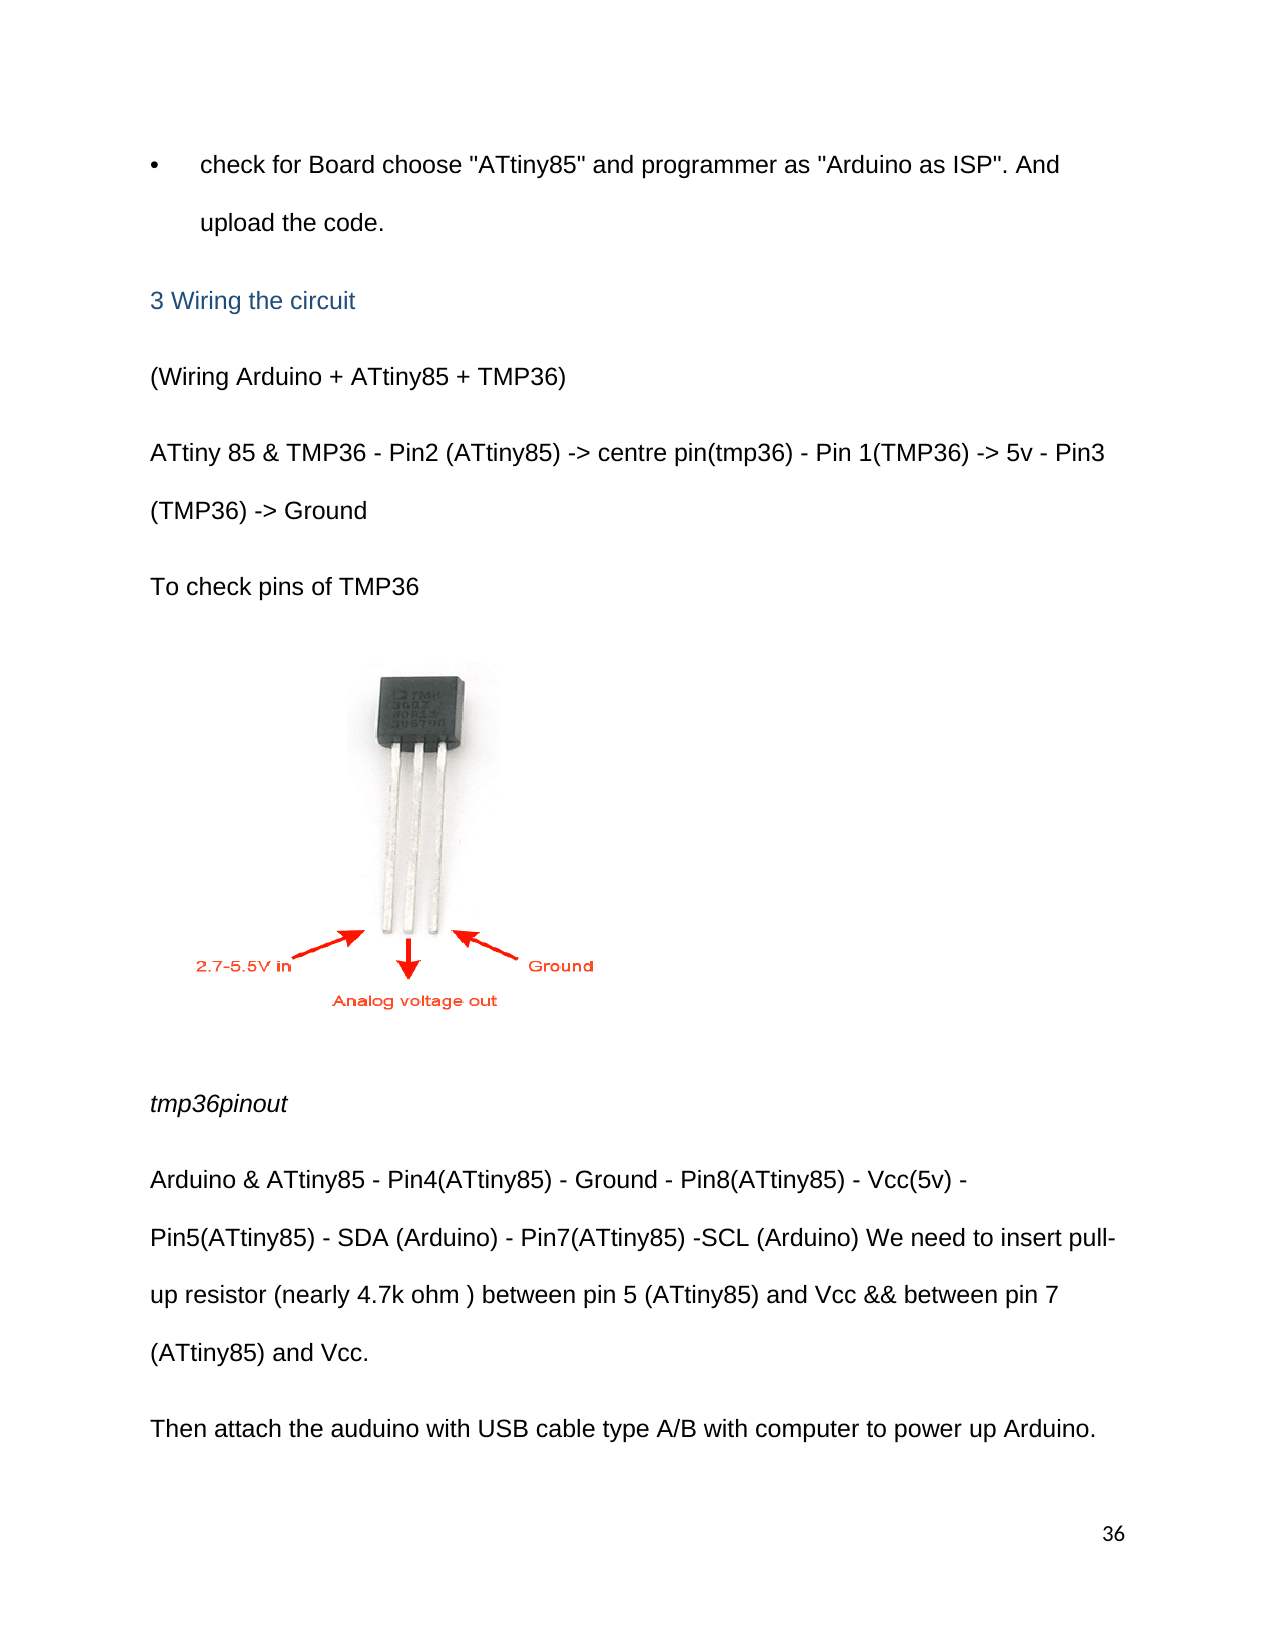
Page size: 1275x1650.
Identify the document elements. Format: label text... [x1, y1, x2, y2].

picture [150, 648, 700, 1038]
text ATtiny 85 & TMP36 - Pin2 (ATtiny85) -> centre pin(tmp36) - Pin 1(TMP36) -> 5v - Pin3 (TMP36) -> Ground [150, 438, 1125, 524]
text (Wiring Arduino + ATtiny85 + TMP36) [150, 362, 1125, 391]
list check for Board choose "ATtiny85" and programmer as "Arduino as ISP". And upload the code. [150, 150, 1125, 236]
text Then attach the auduino with USB cable type A/B with computer to power up Arduino. [150, 1414, 1125, 1442]
text To check pins of TMP36 [150, 572, 1125, 601]
text tmp36pinout [150, 1089, 1125, 1117]
text Arduino & ATtiny85 - Pin4(ATtiny85) - Ground - Pin8(ATtiny85) - Vcc(5v) - Pin5(ATtiny85) - SDA (Arduino) - Pin7(ATtiny85) -SCL (Arduino) We need to insert pull-up resistor (nearly 4.7k ohm ) between pin 5 (ATtiny85) and Vcc && between pin 7 (ATtiny85) and Vcc. [150, 1165, 1125, 1366]
subtitle 3 Wiring the circuit [150, 286, 1125, 314]
